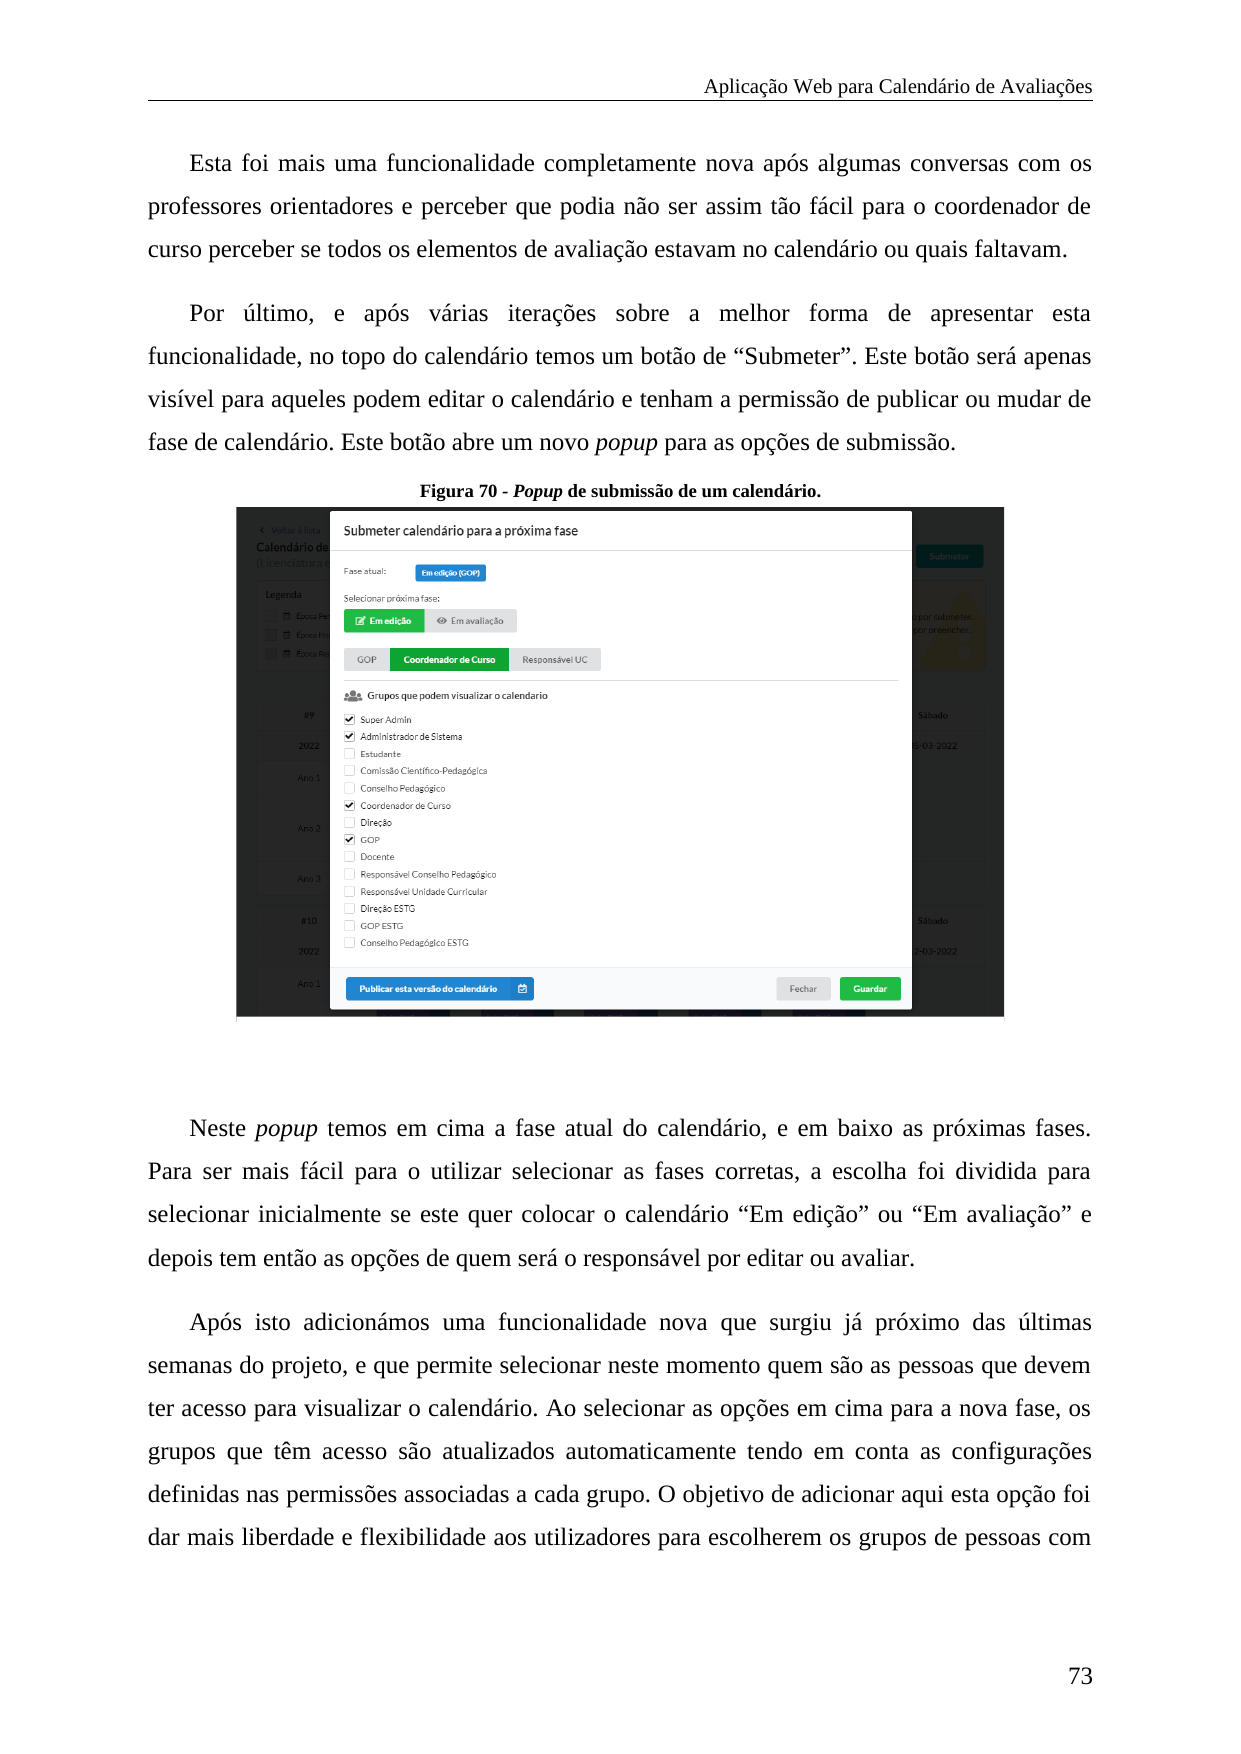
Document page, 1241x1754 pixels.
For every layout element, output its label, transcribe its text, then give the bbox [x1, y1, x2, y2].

text Por último, e após várias iterações sobre a melhor forma de apresentar esta funcionalidade, no topo do calendário temos um botão de “Submeter”. Este botão será apenas visível para aqueles podem editar o calendário e tenham a permissão de publicar ou mudar de fase de calendário. Este botão abre um novo popup para as opções de submissão. [148, 298, 1093, 456]
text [148, 1307, 1093, 1551]
picture [236, 507, 1005, 1016]
text Esta foi mais uma funcionalidade completamente nova após algumas conversas com os professores orientadores e perceber que podia não ser assim tão fácil para o coordenador de curso perceber se todos os elementos de avaliação estavam no calendário ou quais faltavam. [148, 148, 1093, 263]
